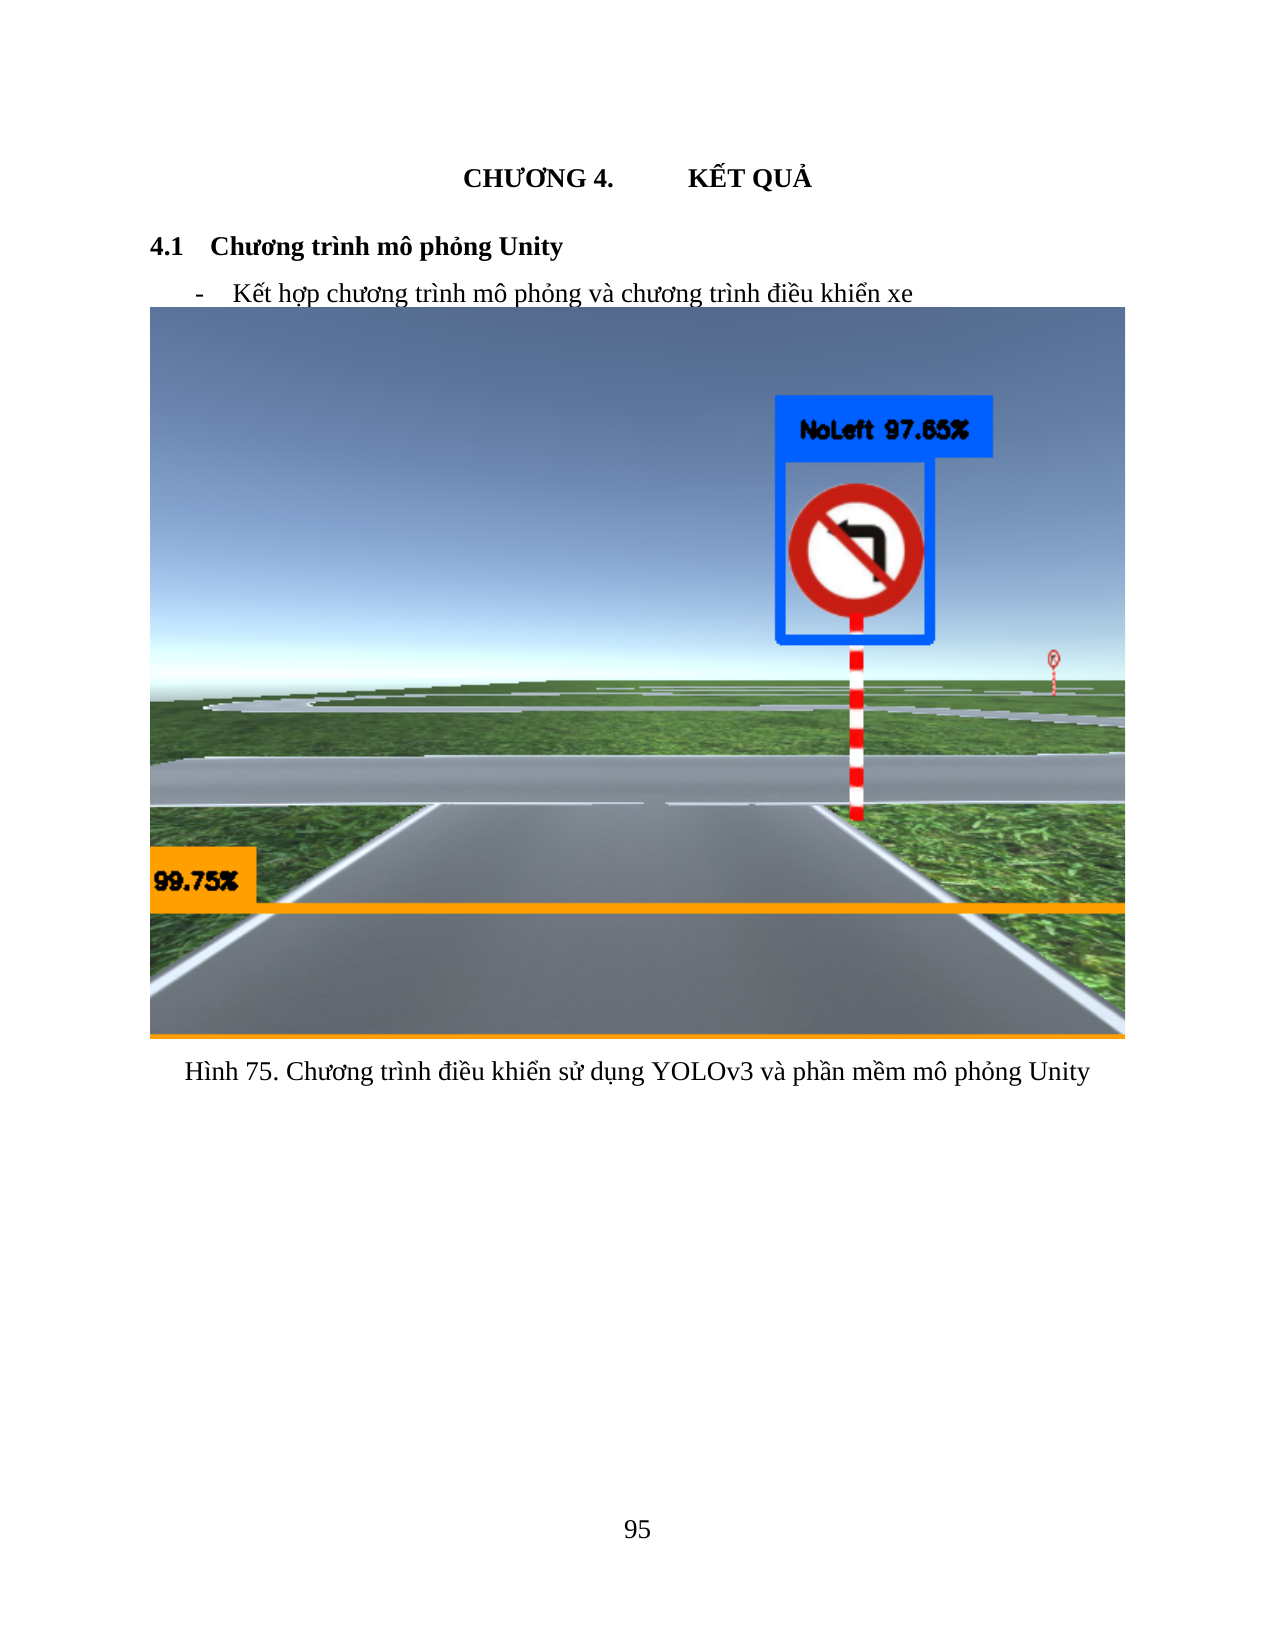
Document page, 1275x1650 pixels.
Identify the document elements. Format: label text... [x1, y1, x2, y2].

subtitle Chương trình mô phỏng Unity [150, 230, 1125, 261]
list Kết hợp chương trình mô phỏng và chương trình điều khiển xe [195, 277, 1125, 307]
picture [150, 307, 1125, 1039]
subtitle KẾT QUẢ [150, 162, 1125, 194]
text Hình 75. Chương trình điều khiển sử dụng YOLOv3 và phần mềm mô phỏng Unity [150, 1054, 1125, 1086]
